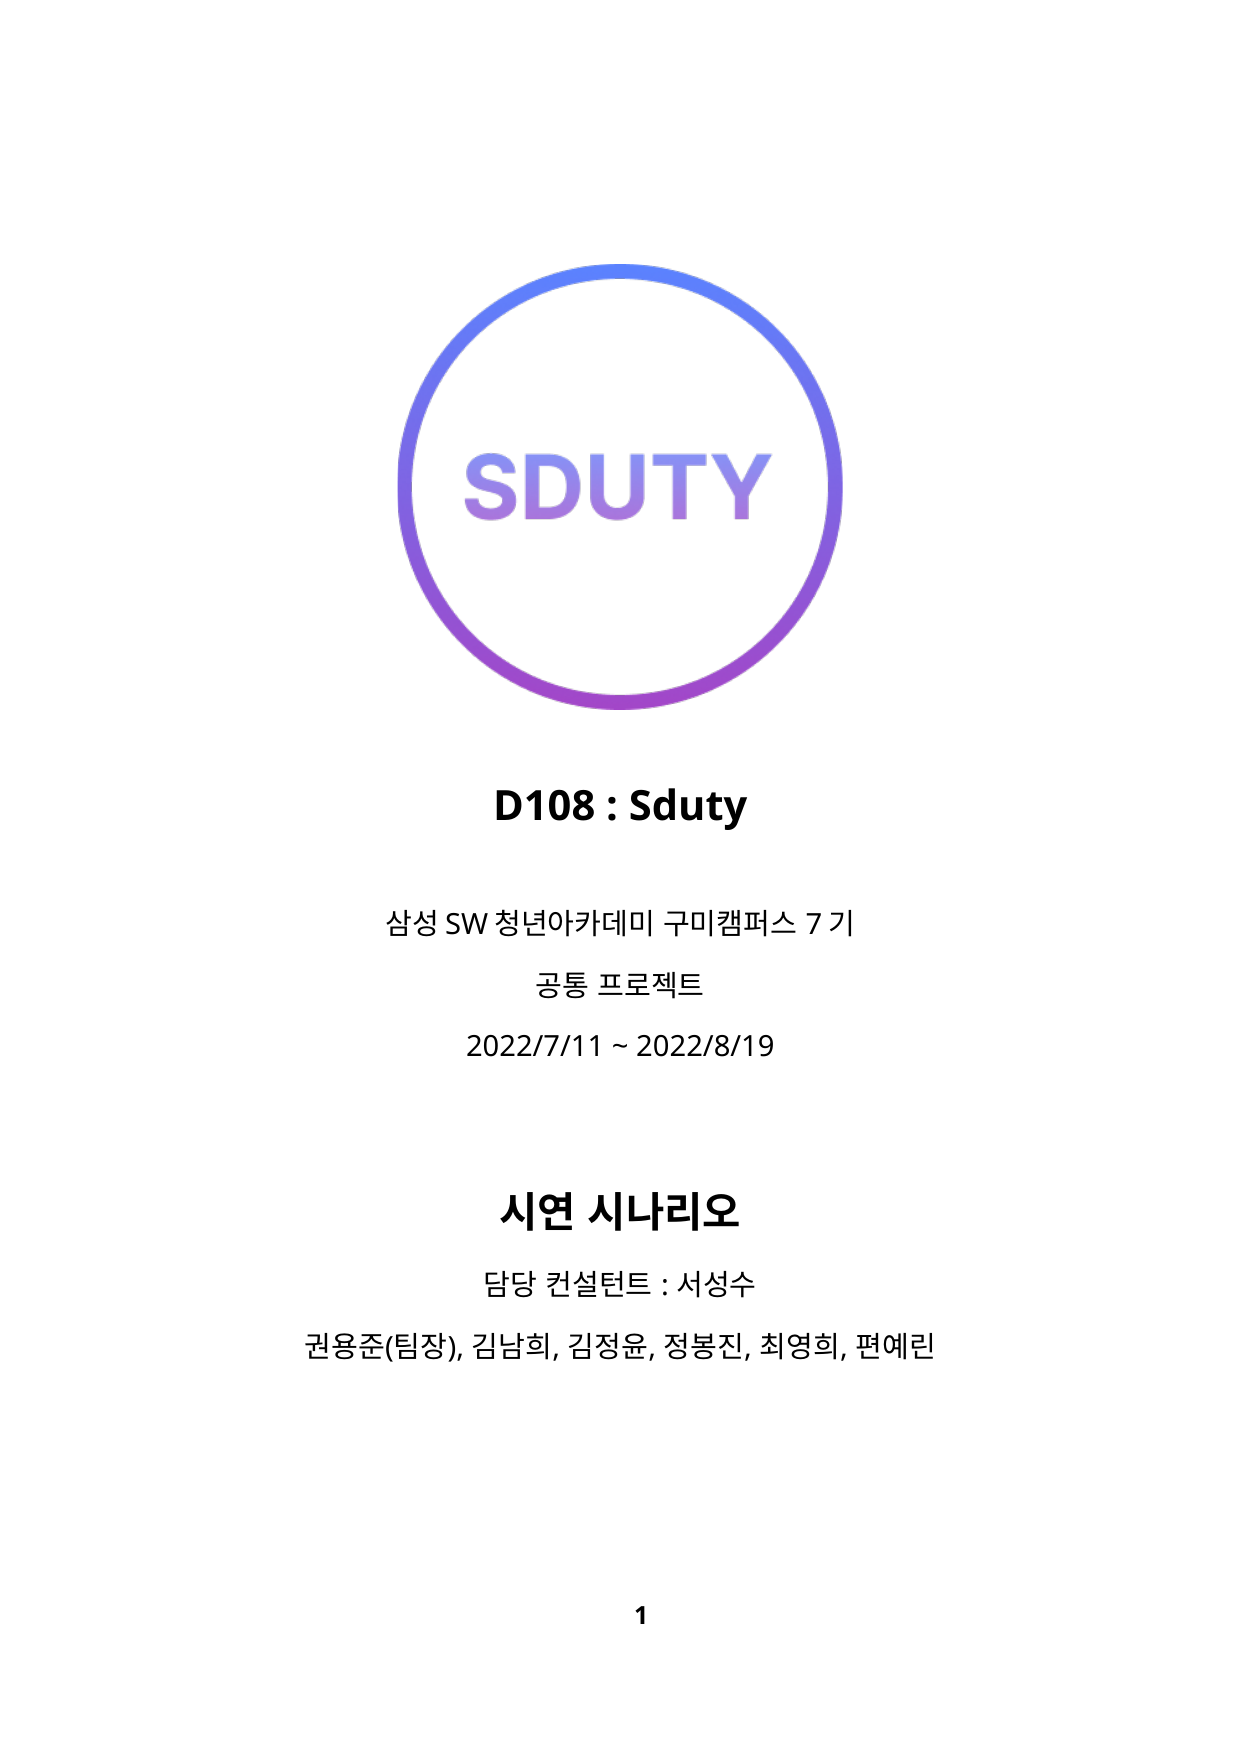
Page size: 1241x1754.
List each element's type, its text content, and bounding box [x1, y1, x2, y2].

text 시연 시나리오 [75, 1179, 1165, 1239]
text 담당 컨설턴트 : 서성수 [75, 1261, 1165, 1303]
picture [397, 264, 843, 710]
text D108 : Sduty [75, 775, 1165, 832]
text 권용준(팀장), 김남희, 김정윤, 정봉진, 최영희, 편예린 [75, 1323, 1165, 1366]
text 공통 프로젝트 [75, 963, 1165, 1005]
text 삼성SW청년아카데미 구미캠퍼스 7기 [75, 901, 1165, 943]
text 2022/7/11 ~ 2022/8/19 [75, 1025, 1165, 1065]
